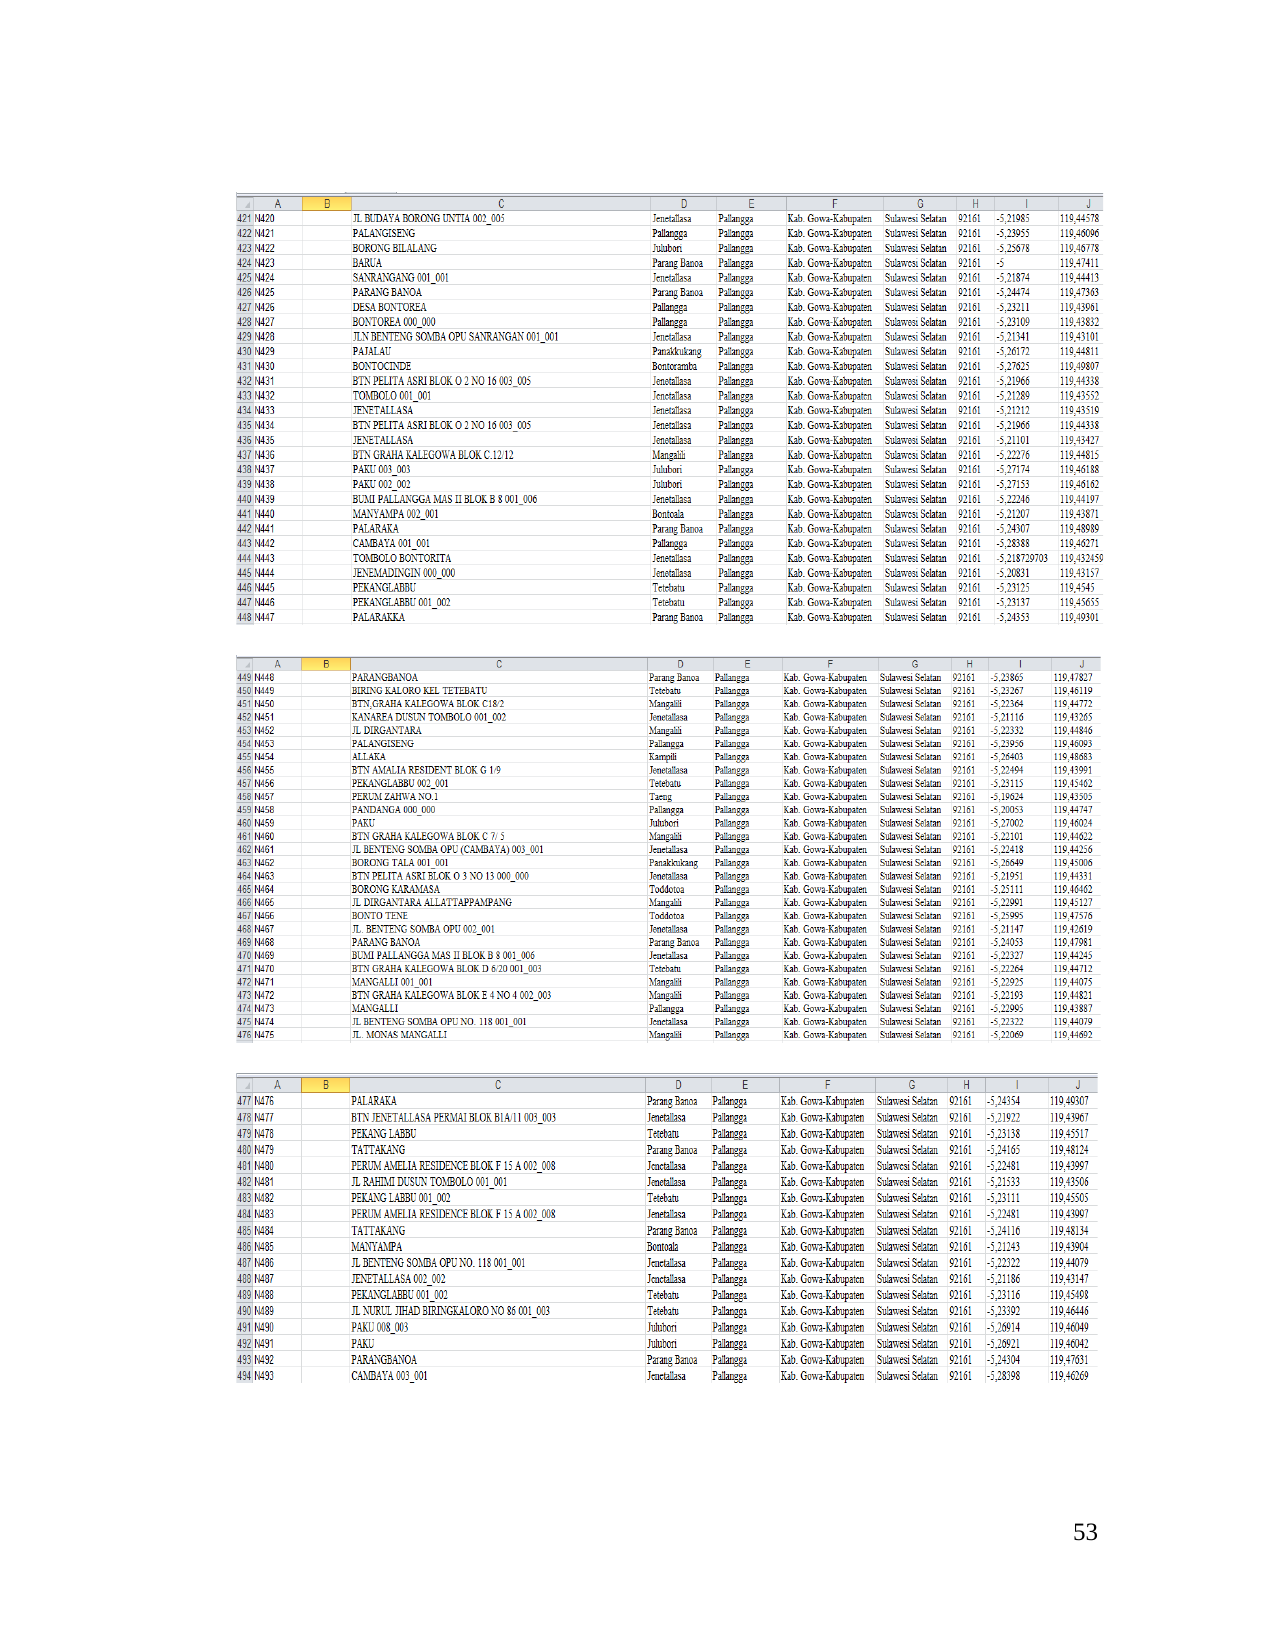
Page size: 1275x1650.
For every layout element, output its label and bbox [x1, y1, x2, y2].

picture [236, 1073, 1098, 1383]
picture [236, 192, 1104, 625]
picture [236, 655, 1101, 1043]
